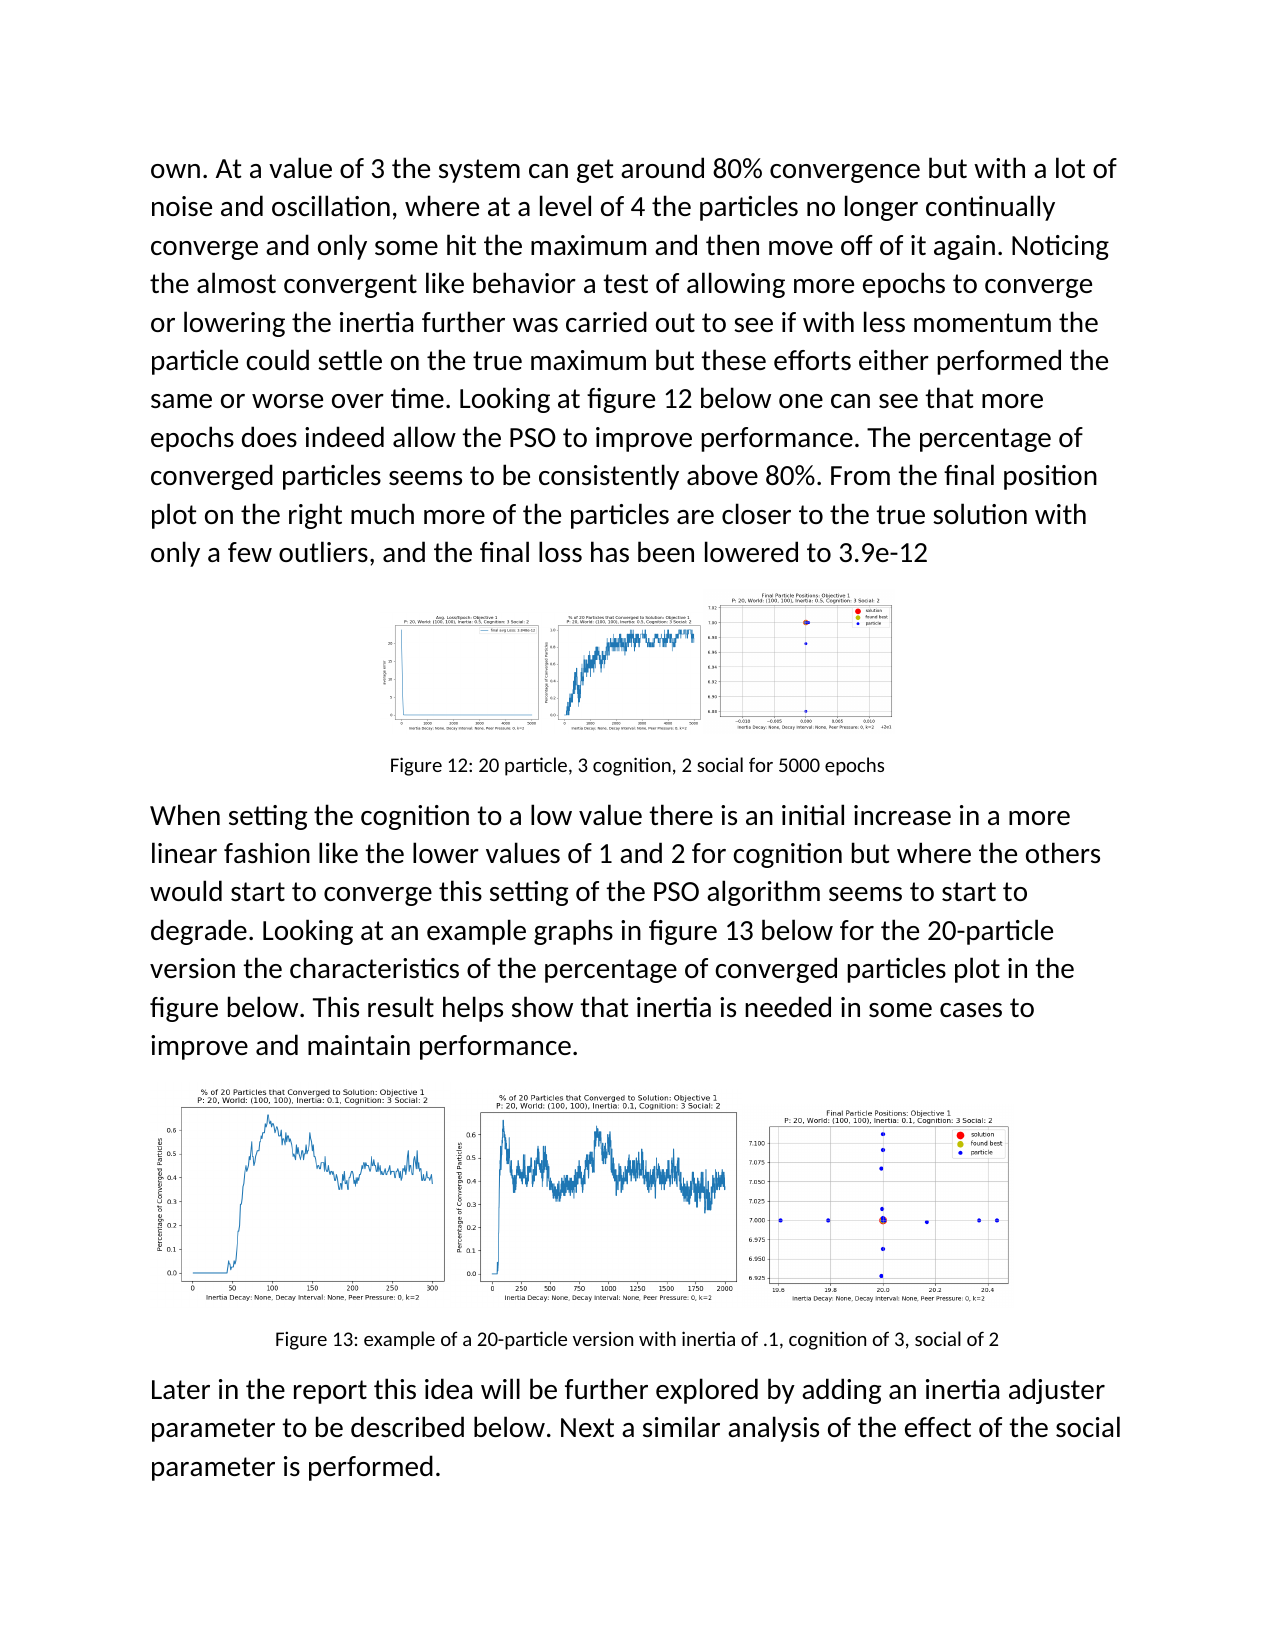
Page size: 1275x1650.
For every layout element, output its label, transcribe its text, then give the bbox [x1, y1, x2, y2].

text Figure 12: 20 particle, 3 cognition, 2 social for 5000 epochs [150, 752, 1125, 778]
text Figure 13: example of a 20-particle version with inertia of .1, cognition of 3, social of 2 [150, 1327, 1125, 1352]
picture [150, 1082, 1014, 1308]
text own. At a value of 3 the system can get around 80% convergence but with a lot of noise and oscillation, where at a level of 4 the particles no longer continually converge and only some hit the maximum and then move off of it again. Noticing the almost convergent like behavior a test of allowing more epochs to converge or lowering the inertia further was carried out to see if with less momentum the particle could settle on the true maximum but these efforts either performed the same or worse over time. Looking at figure 12 below one can see that more epochs does indeed allow the PSO to improve performance. The percentage of converged particles seems to be consistently above 80%. From the final position plot on the right much more of the particles are closer to the true solution with only a few outliers, and the final loss has been lowered to 3.9e-12 [150, 150, 1125, 570]
text Later in the report this idea will be further explored by adding an inertia adjuster parameter to be described below. Next a similar analysis of the effect of the social parameter is performed. [150, 1371, 1125, 1483]
picture [379, 589, 896, 734]
text When setting the cognition to a low value there is an initial increase in a more linear fashion like the lower values of 1 and 2 for cognition but where the others would start to converge this setting of the PSO algorithm seems to start to degrade. Looking at an example graphs in figure 13 below for the 20-particle version the characteristics of the percentage of converged particles plot in the figure below. This result helps show that inertia is needed in some cases to improve and maintain performance. [150, 797, 1125, 1063]
